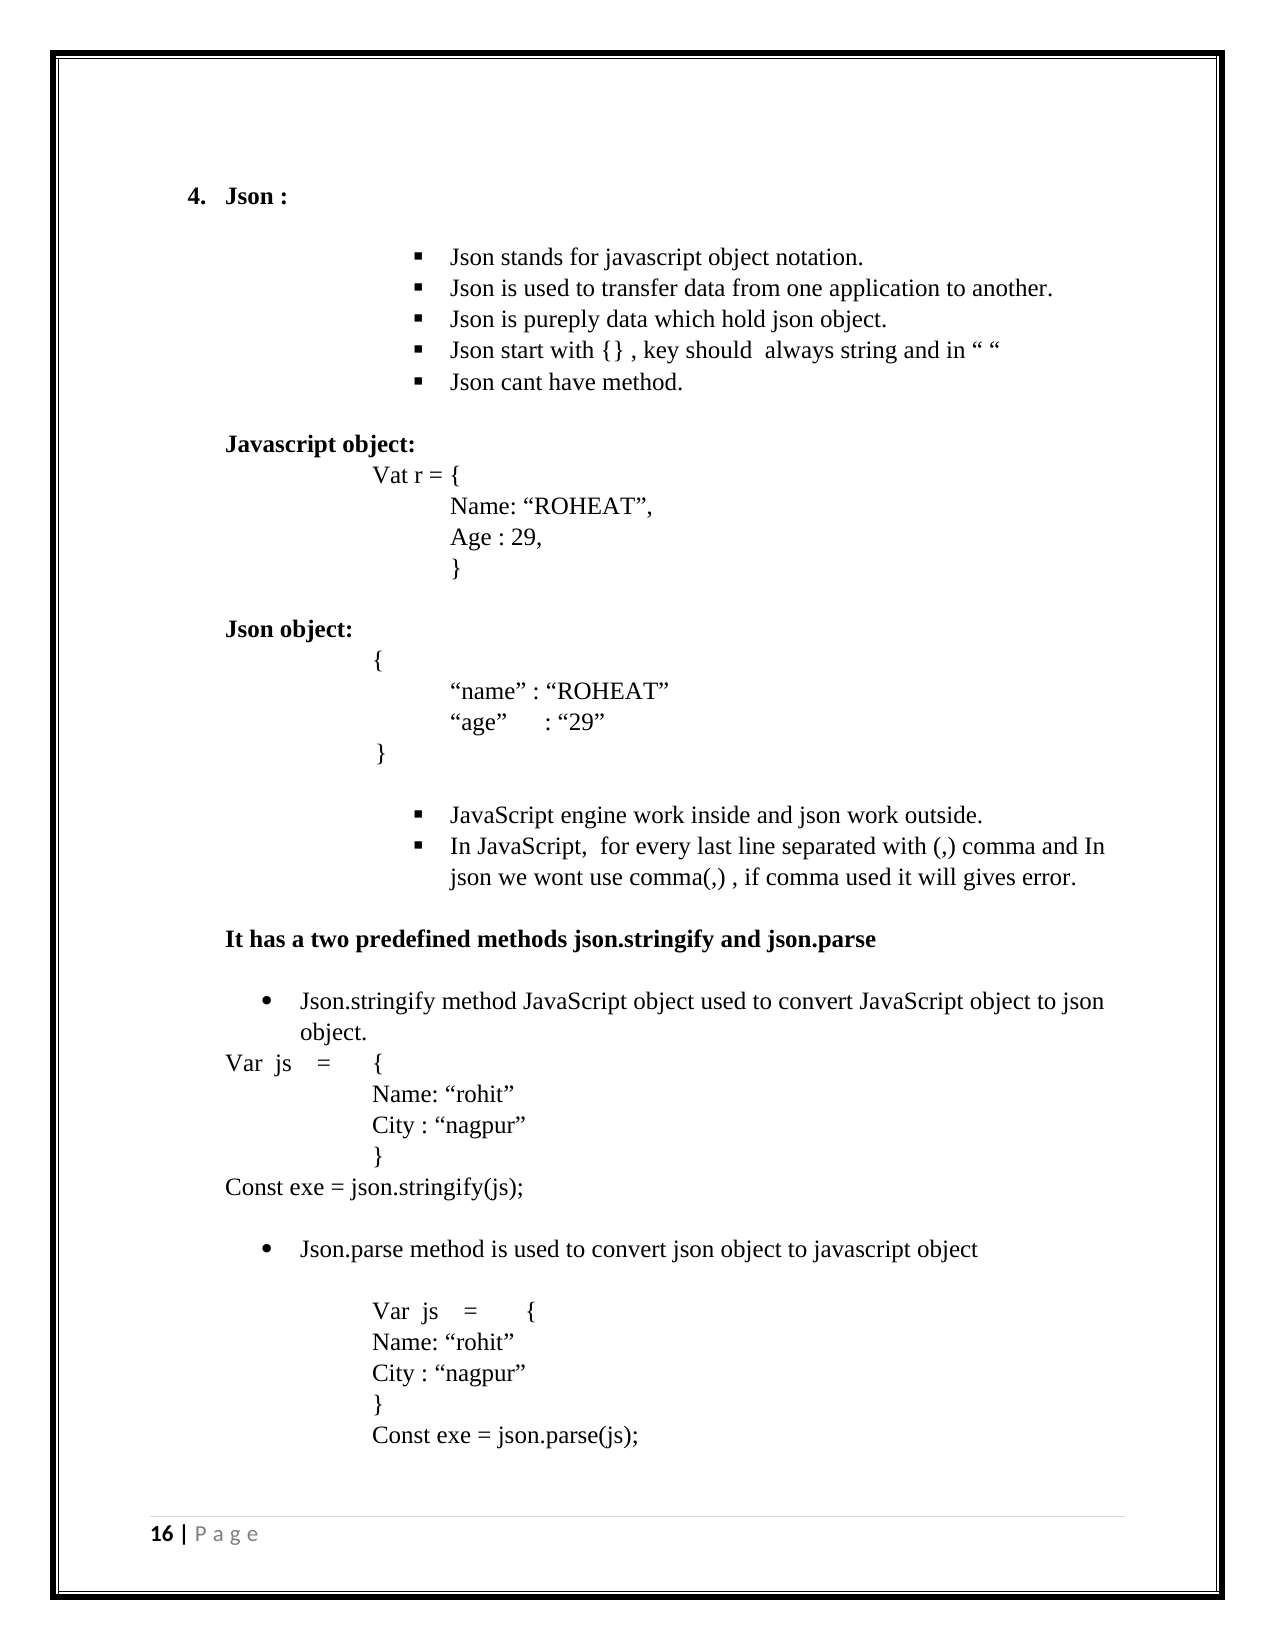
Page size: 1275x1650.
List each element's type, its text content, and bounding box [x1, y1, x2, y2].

list Name: “rohit” [225, 1327, 1125, 1356]
list “age” : “29” [225, 707, 1125, 736]
list Json start with {} , key should always string and in “ “ [412, 336, 1125, 364]
list City : “nagpur” [225, 1110, 1125, 1139]
list Const exe = json.parse(js); [225, 1421, 1125, 1449]
list “name” : “ROHEAT” [225, 676, 1125, 705]
list { [225, 645, 1125, 674]
list In JavaScript, for every last line separated with (,) comma and In json we wont use comma(,) , if comma used it will gives error. [412, 831, 1125, 891]
list City : “nagpur” [225, 1358, 1125, 1387]
list Json cant have method. [412, 367, 1125, 395]
list Var js = { [225, 1296, 1125, 1325]
list Json : [187, 181, 1125, 210]
list JavaScript engine work inside and json work outside. [412, 800, 1125, 828]
list Age : 29, [225, 522, 1125, 551]
list Name: “ROHEAT”, [225, 491, 1125, 519]
list Json stands for javascript object notation. [412, 242, 1125, 271]
list Json is used to transfer data from one application to another. [412, 273, 1125, 302]
list Json.parse method is used to convert json object to javascript object [262, 1234, 1125, 1263]
list Javascript object: [225, 429, 1125, 457]
list } [225, 738, 1125, 767]
list Json is pureply data which hold json object. [412, 304, 1125, 333]
list Json.stringify method JavaScript object used to convert JavaScript object to json object. [262, 986, 1125, 1046]
list Var js = { [225, 1048, 1125, 1077]
list It has a two predefined methods json.stringify and json.parse [225, 924, 1125, 953]
list } [225, 553, 1125, 582]
list Vat r = { [225, 460, 1125, 488]
list Const exe = json.stringify(js); [225, 1172, 1125, 1201]
list } [225, 1389, 1125, 1418]
list Name: “rohit” [225, 1079, 1125, 1108]
list } [225, 1141, 1125, 1170]
list Json object: [225, 614, 1125, 643]
